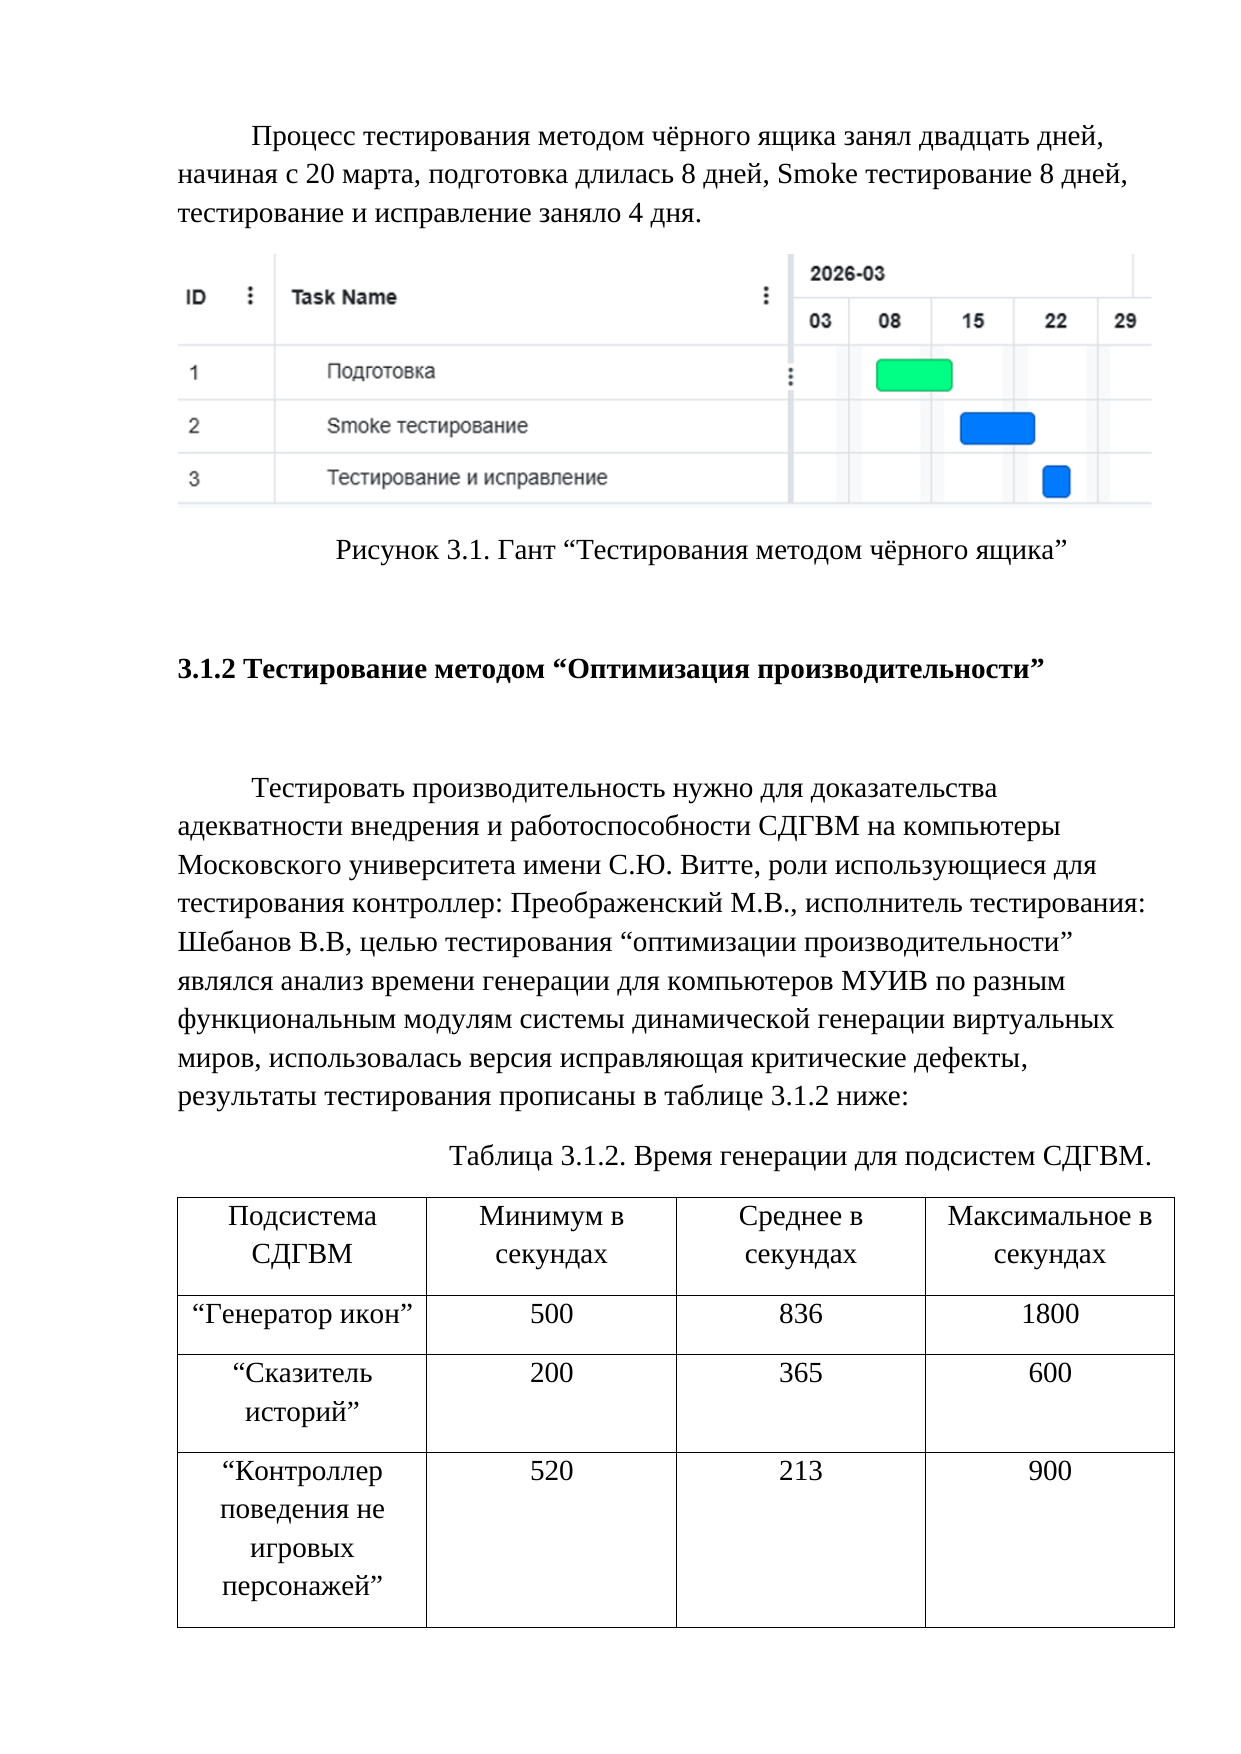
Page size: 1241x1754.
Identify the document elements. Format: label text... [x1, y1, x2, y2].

table_cell 900 [926, 1453, 1174, 1627]
table_cell 600 [926, 1355, 1174, 1452]
table_cell 500 [427, 1296, 676, 1354]
table_cell 520 [427, 1453, 676, 1627]
table_header Подсистема СДГВМ [178, 1198, 426, 1295]
table_cell 836 [677, 1296, 925, 1354]
table_header Минимум в секундах [427, 1198, 676, 1295]
table_cell 200 [427, 1355, 676, 1452]
table_header Среднее в секундах [677, 1198, 925, 1295]
text Рисунок 3.1. Гант “Тестирования методом чёрного ящика” [177, 532, 1152, 566]
text Тестировать производительность нужно для доказательства адекватности внедрения и работоспособности СДГВМ на компьютеры Московского университета имени С.Ю. Витте, роли использующиеся для тестирования контроллер: Преображенский М.В., исполнитель тестирования: Шебанов В.В, целью тестирования “оптимизации производительности” являлся анализ времени генерации для компьютеров МУИВ по разным функциональным модулям системы динамической генерации виртуальных миров, использовалась версия исправляющая критические дефекты, результаты тестирования прописаны в таблице 3.1.2 ниже: [177, 770, 1152, 1112]
picture [177, 254, 1152, 508]
table_cell 213 [677, 1453, 925, 1627]
table_cell 1800 [926, 1296, 1174, 1354]
table_header Максимальное в секундах [926, 1198, 1174, 1295]
text Таблица 3.1.2. Время генерации для подсистем СДГВМ. [177, 1138, 1152, 1171]
table_cell “Сказитель историй” [178, 1355, 426, 1452]
table_cell “Генератор икон” [178, 1296, 426, 1354]
text 3.1.2 Тестирование методом “Оптимизация производительности” [177, 651, 1152, 685]
table_cell “Контроллер поведения не игровых персонажей” [178, 1453, 426, 1627]
text Процесс тестирования методом чёрного ящика занял двадцать дней, начиная с 20 марта, подготовка длилась 8 дней, Smoke тестирование 8 дней, тестирование и исправление заняло 4 дня. [177, 118, 1152, 229]
table_cell 365 [677, 1355, 925, 1452]
